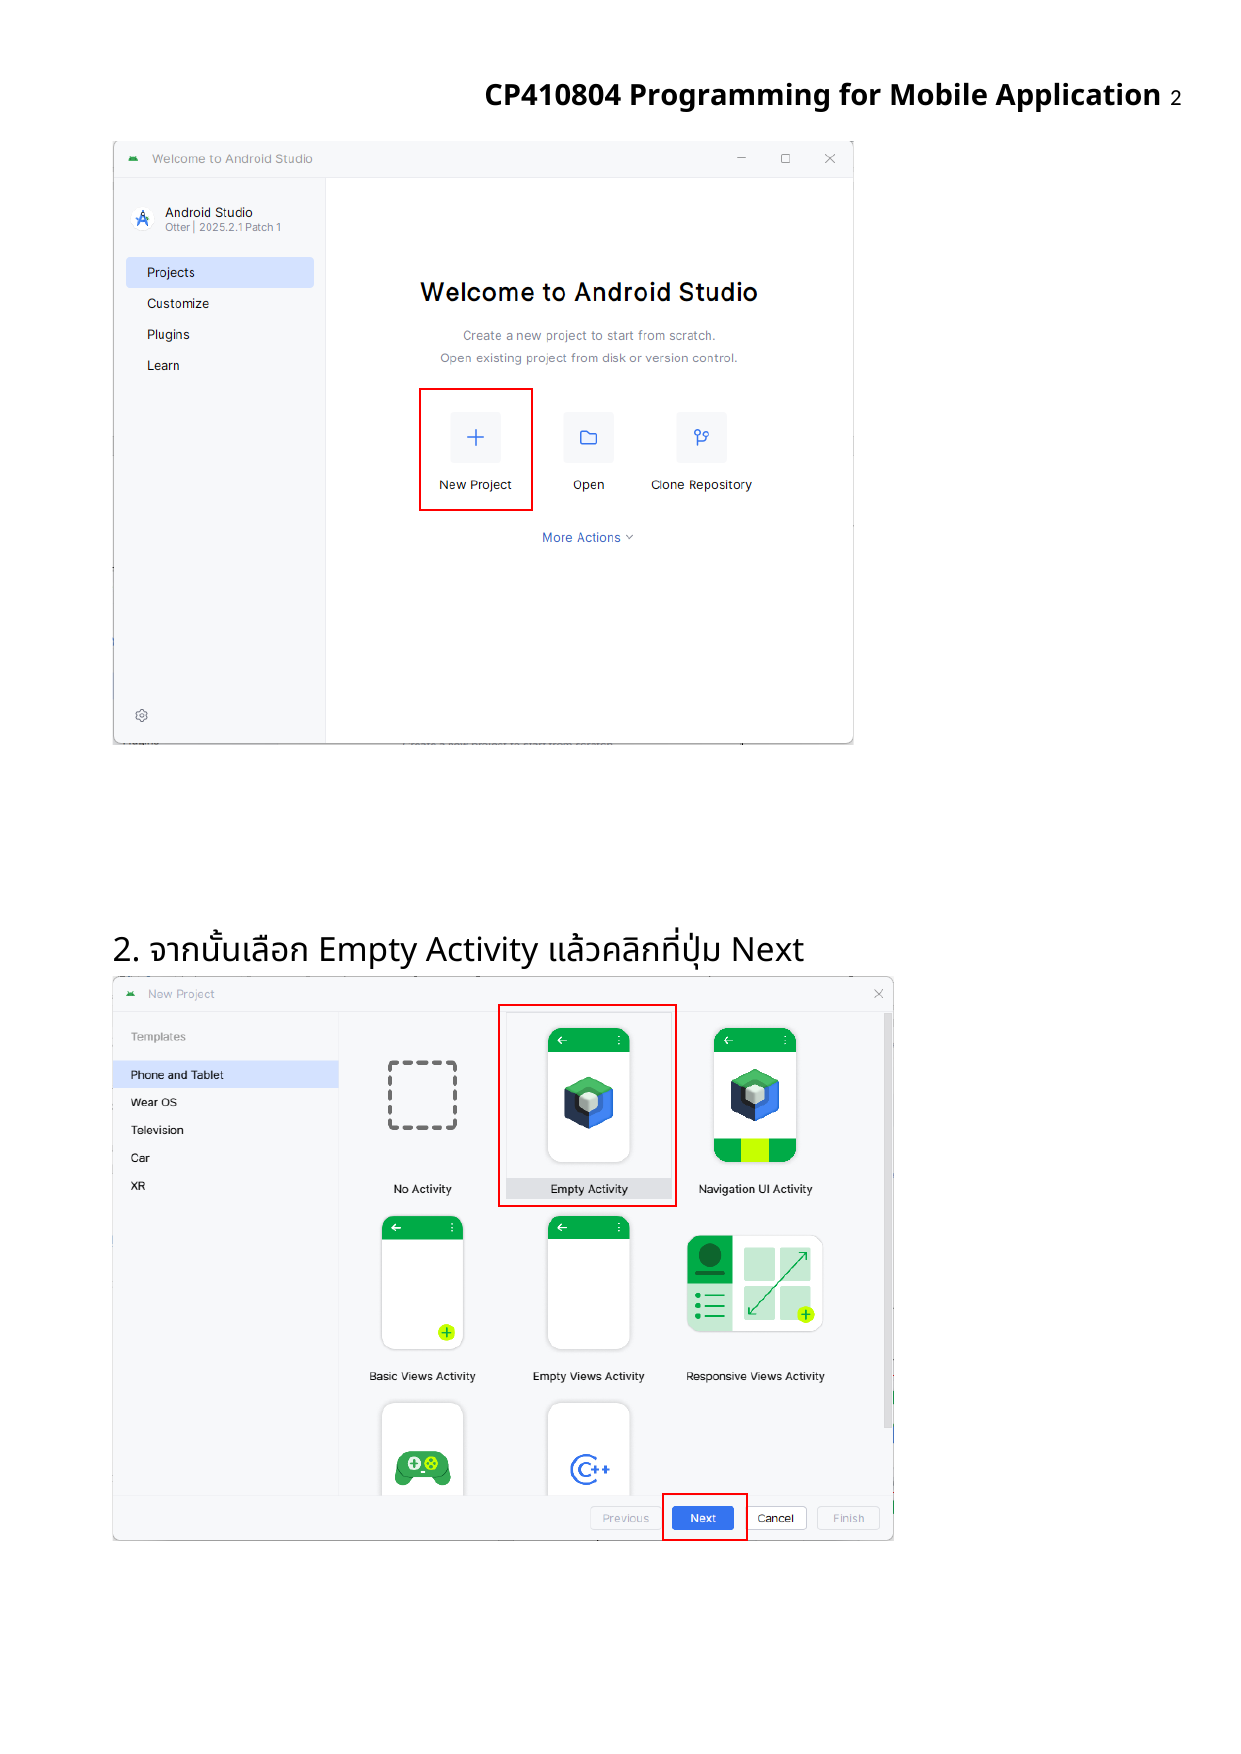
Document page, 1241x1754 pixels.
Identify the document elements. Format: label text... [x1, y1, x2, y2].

text 2. จากนั้นเลือก Empty Activity แล้วคลิกที่ปุ่ม Next [112, 926, 1181, 977]
picture [664, 1495, 746, 1539]
picture [112, 976, 894, 1541]
picture [112, 141, 854, 745]
